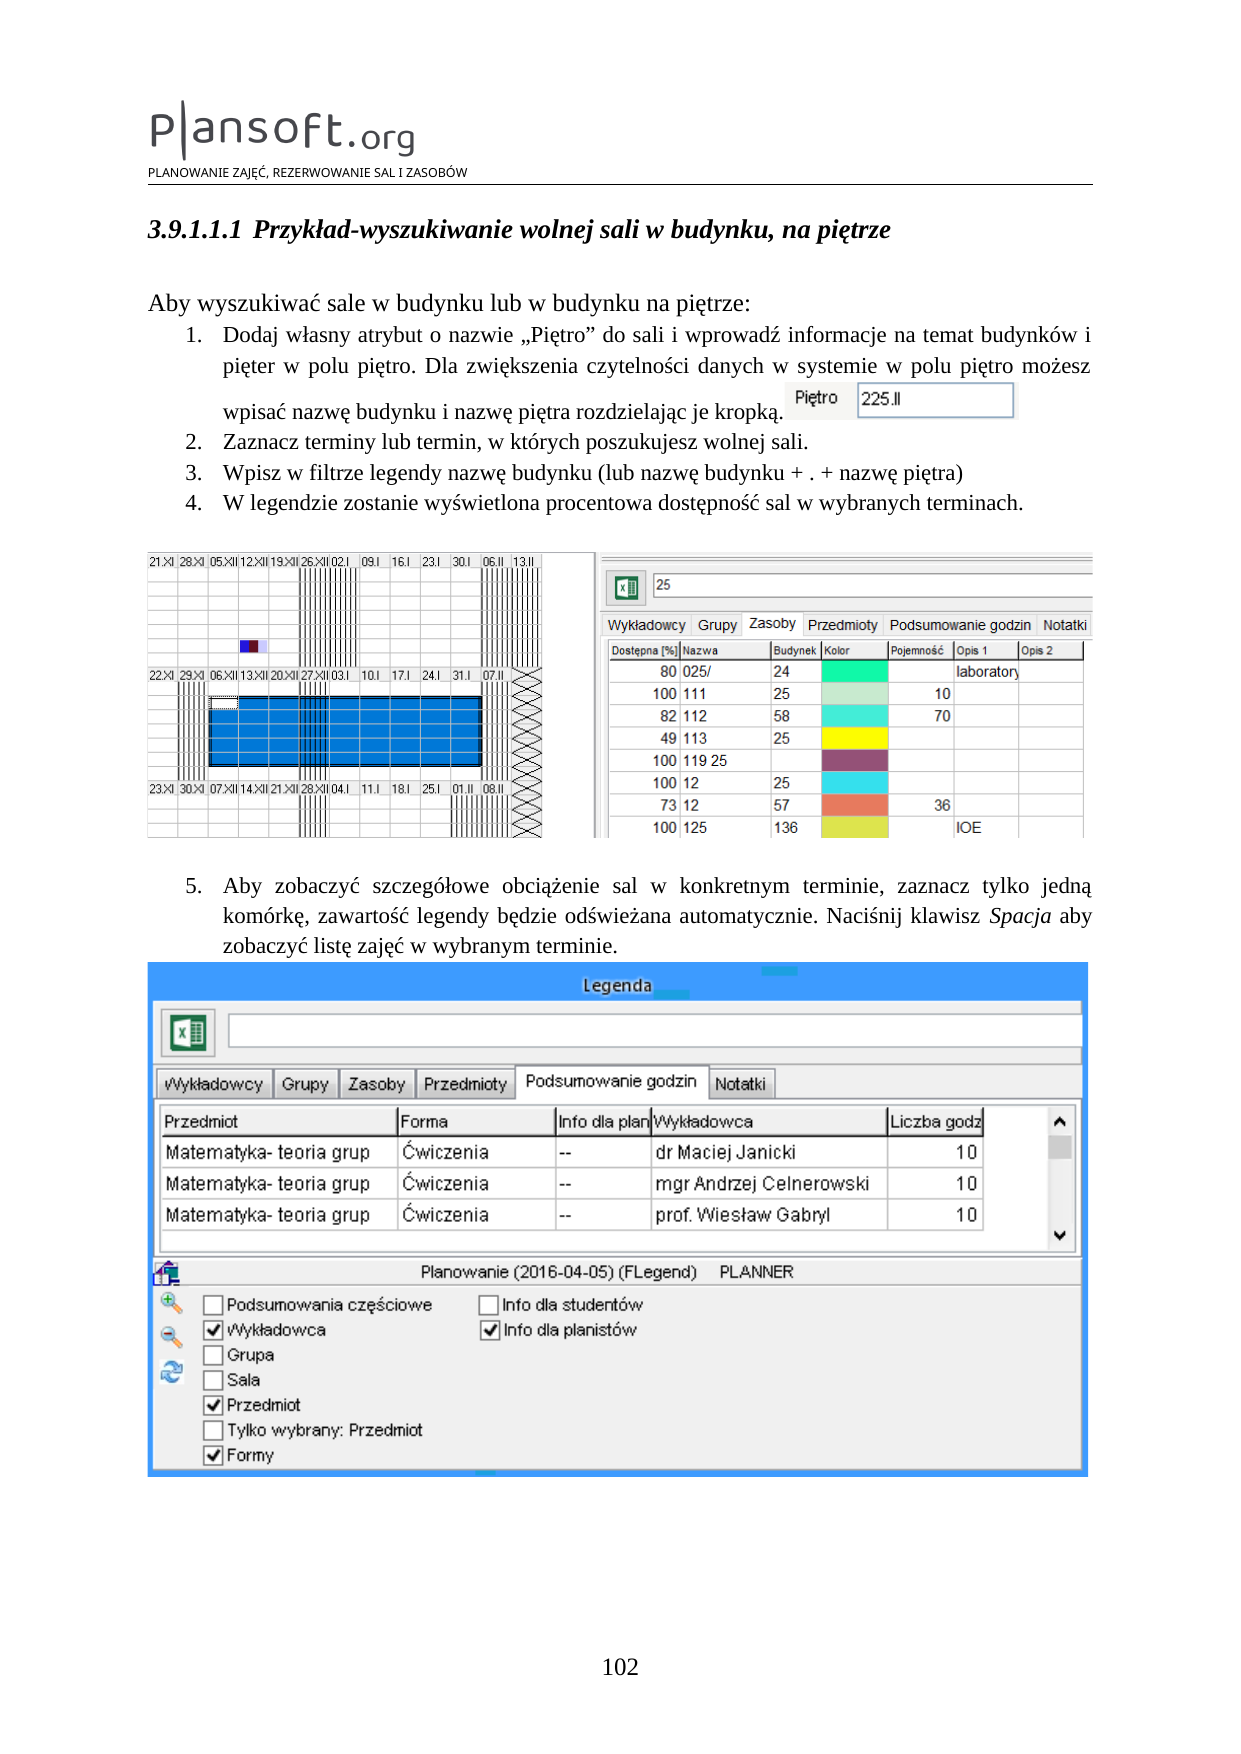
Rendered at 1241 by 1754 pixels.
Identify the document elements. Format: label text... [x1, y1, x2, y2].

list Dodaj własny atrybut o nazwie „Piętro” do sali i wprowadź informacje na temat budynków i pięter w polu piętro. Dla zwiększenia czytelności danych w systemie w polu piętro możesz wpisać nazwę budynku i nazwę piętra rozdzielając je kropką. [185, 322, 1093, 424]
list Aby zobaczyć szczegółowe obciążenie sal w konkretnym terminie, zaznacz tylko jedną komórkę, zawartość legendy będzie odświeżana automatycznie. Naciśnij klawisz Spacja aby zobaczyć listę zajęć w wybranym terminie. [185, 872, 1093, 959]
picture [784, 382, 1019, 420]
list Wpisz w filtrze legendy nazwę budynku (lub nazwę budynku + . + nazwę piętra) [185, 458, 1093, 485]
list W legendzie zostanie wyświetlona procentowa dostępność sal w wybranych terminach. [185, 489, 1093, 515]
picture [147, 73, 418, 165]
text Aby wyszukiwać sale w budynku lub w budynku na piętrze: [148, 288, 1093, 317]
subtitle Przykład-wyszukiwanie wolnej sali w budynku, na piętrze [148, 213, 1093, 245]
list Zaznacz terminy lub termin, w których poszukujesz wolnej sali. [185, 428, 1093, 455]
picture [147, 962, 1089, 1477]
picture [147, 552, 1093, 838]
